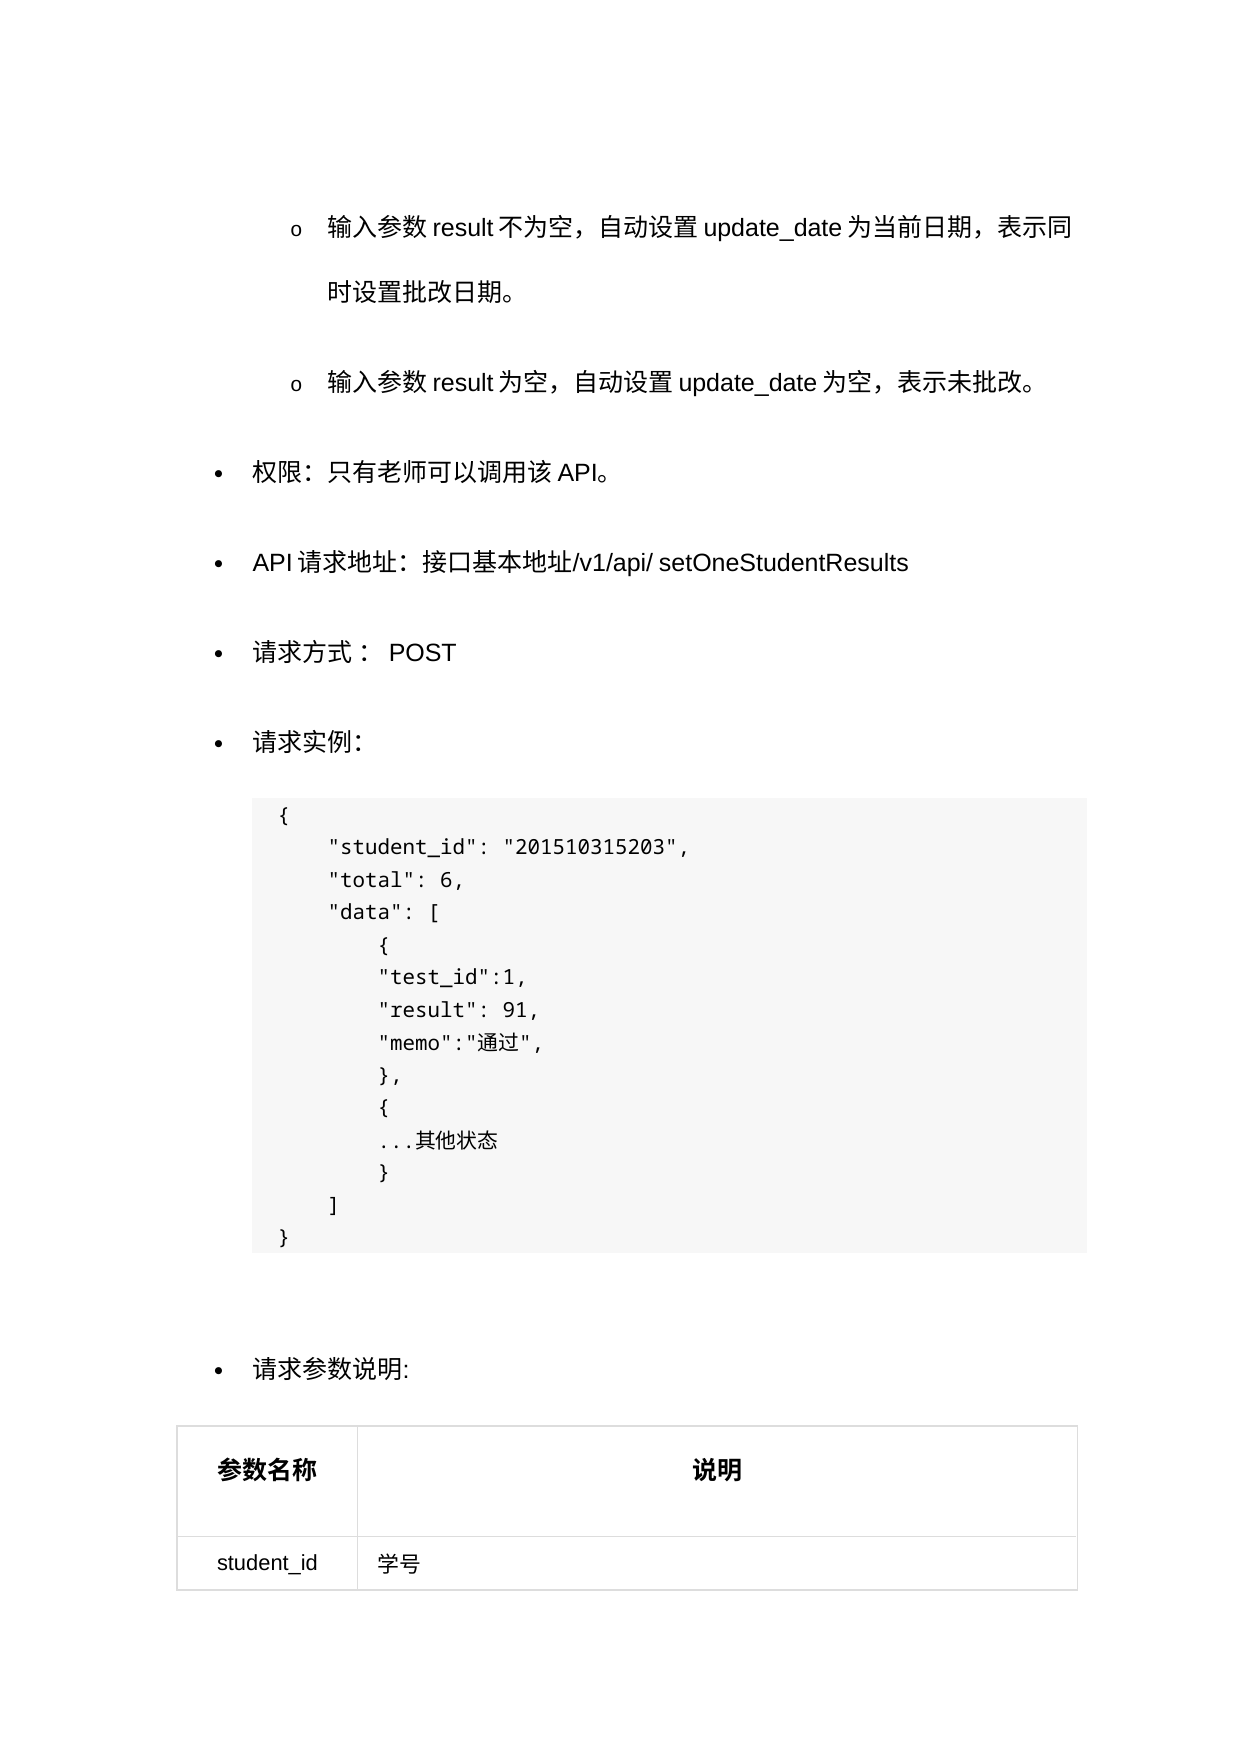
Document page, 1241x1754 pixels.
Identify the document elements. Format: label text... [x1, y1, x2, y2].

text "result": 91, [252, 993, 1087, 1025]
text { [252, 1090, 1087, 1123]
table_cell student_id [178, 1537, 357, 1589]
text }, [252, 1058, 1087, 1090]
list 输入参数result不为空，自动设置update_date为当前日期，表示同时设置批改日期。 [290, 193, 1087, 323]
text } [252, 1155, 1087, 1188]
list 输入参数result为空，自动设置update_date为空，表示未批改。 [290, 348, 1087, 413]
text } [252, 1220, 1087, 1253]
text "test_id":1, [252, 960, 1087, 993]
table_header 参数名称 [178, 1427, 357, 1536]
text ...其他状态 [252, 1123, 1087, 1155]
list 请求方式 ： POST [215, 618, 1087, 683]
list 请求实例： [215, 708, 1087, 773]
list API请求地址：接口基本地址/v1/api/ setOneStudentResults [215, 528, 1087, 593]
list 权限：只有老师可以调用该API。 [215, 438, 1087, 503]
text "student_id": "201510315203", [252, 830, 1087, 863]
table_cell 学号 [358, 1536, 1077, 1589]
list 请求参数说明: [215, 1335, 1087, 1400]
table_header 说明 [358, 1427, 1077, 1536]
text "total": 6, [252, 863, 1087, 895]
text "memo":"通过", [252, 1025, 1087, 1058]
text ] [252, 1188, 1087, 1220]
text { [252, 928, 1087, 960]
text "data": [ [252, 895, 1087, 928]
text { [252, 798, 1087, 830]
